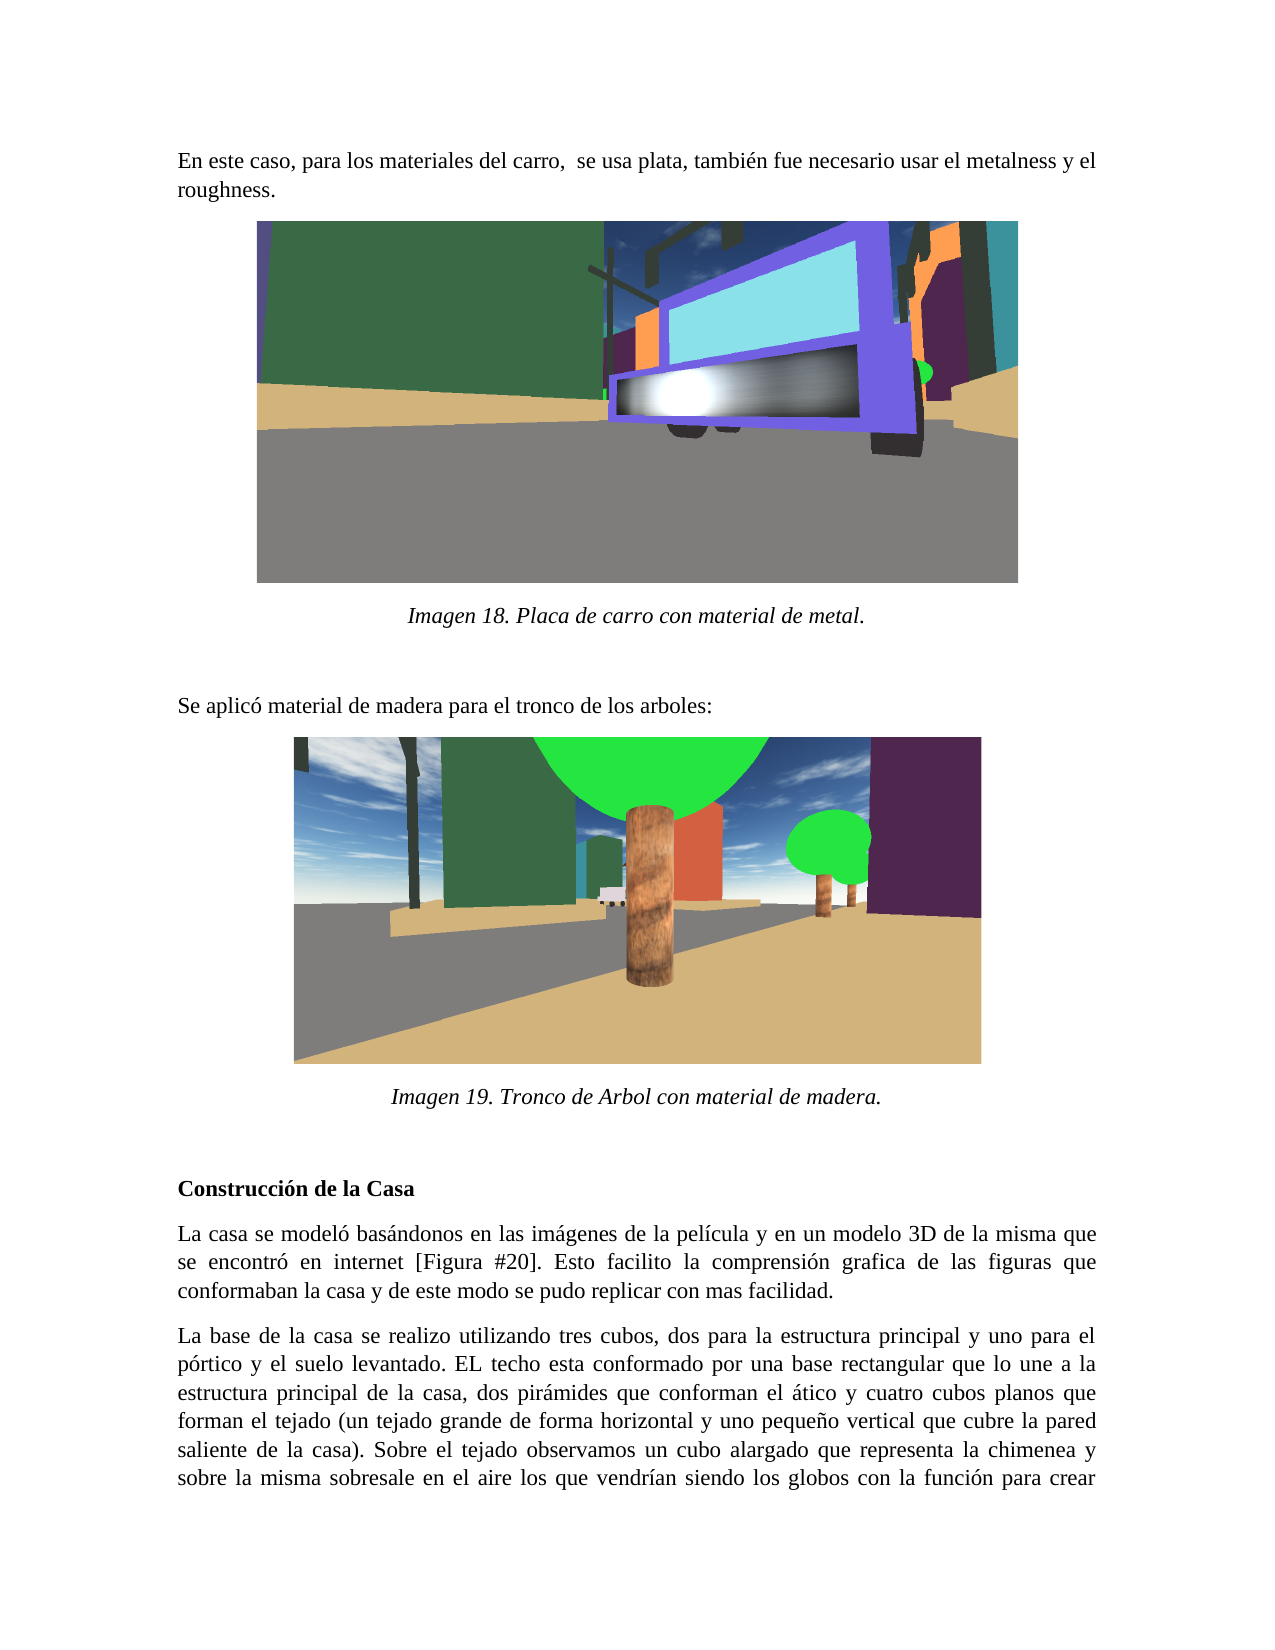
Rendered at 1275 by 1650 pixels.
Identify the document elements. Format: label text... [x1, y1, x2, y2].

text Se aplicó material de madera para el tronco de los arboles: [177, 692, 1098, 718]
picture [293, 737, 982, 1064]
picture [256, 221, 1019, 583]
text En este caso, para los materiales del carro, se usa plata, también fue necesario usar el metalness y el roughness. [177, 148, 1098, 202]
text La casa se modeló basándonos en las imágenes de la película y en un modelo 3D de la misma que se encontró en internet [Figura #20]. Esto facilito la comprensión grafica de las figuras que conformaban la casa y de este modo se pudo replicar con mas facilidad. [177, 1220, 1098, 1303]
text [177, 1322, 1098, 1490]
text Imagen 19. Tronco de Arbol con material de madera. [177, 1083, 1098, 1109]
text Imagen 18. Placa de carro con material de metal. [177, 602, 1098, 628]
text Construcción de la Casa [177, 1175, 1098, 1201]
